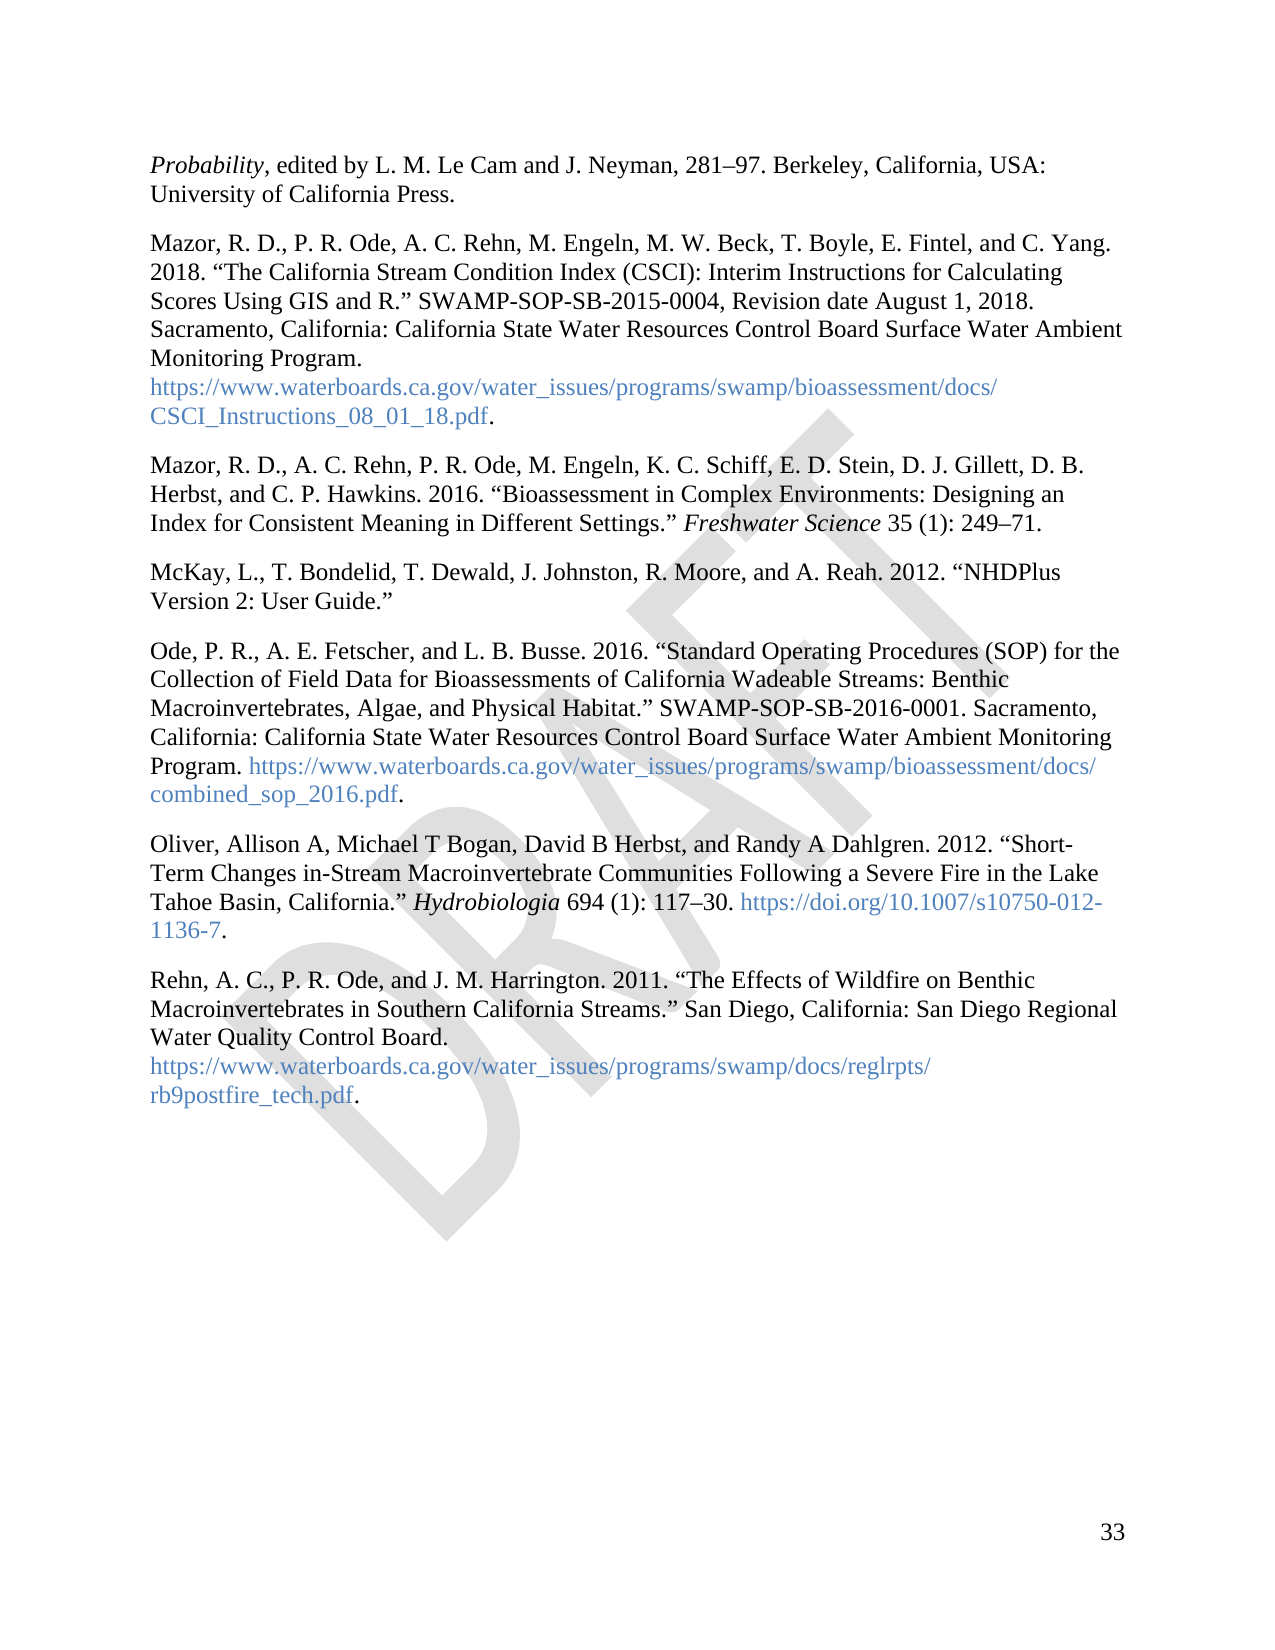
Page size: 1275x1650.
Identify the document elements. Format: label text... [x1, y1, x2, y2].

text Oliver, Allison A, Michael T Bogan, David B Herbst, and Randy A Dahlgren. 2012. “Short-Term Changes in-Stream Macroinvertebrate Communities Following a Severe Fire in the Lake Tahoe Basin, California.” Hydrobiologia 694 (1): 117–30. https://doi.org/10.1007/s10750-012-1136-7. [150, 829, 1125, 944]
text Ode, P. R., A. E. Fetscher, and L. B. Busse. 2016. “Standard Operating Procedures (SOP) for the Collection of Field Data for Bioassessments of California Wadeable Streams: Benthic Macroinvertebrates, Algae, and Physical Habitat.” SWAMP-SOP-SB-2016-0001. Sacramento, California: California State Water Resources Control Board Surface Water Ambient Monitoring Program. https://www.waterboards.ca.gov/water_issues/programs/swamp/bioassessment/docs/combined_sop_2016.pdf. [150, 636, 1125, 808]
text Rehn, A. C., P. R. Ode, and J. M. Harrington. 2011. “The Effects of Wildfire on Benthic Macroinvertebrates in Southern California Streams.” San Diego, California: San Diego Regional Water Quality Control Board. https://www.waterboards.ca.gov/water_issues/programs/swamp/docs/reglrpts/rb9postfire_tech.pdf. [150, 965, 1125, 1109]
text Mazor, R. D., P. R. Ode, A. C. Rehn, M. Engeln, M. W. Beck, T. Boyle, E. Fintel, and C. Yang. 2018. “The California Stream Condition Index (CSCI): Interim Instructions for Calculating Scores Using GIS and R.” SWAMP-SOP-SB-2015-0004, Revision date August 1, 2018. Sacramento, California: California State Water Resources Control Board Surface Water Ambient Monitoring Program. https://www.waterboards.ca.gov/water_issues/programs/swamp/bioassessment/docs/CSCI_Instructions_08_01_18.pdf. [150, 228, 1125, 429]
text Mazor, R. D., A. C. Rehn, P. R. Ode, M. Engeln, K. C. Schiff, E. D. Stein, D. J. Gillett, D. B. Herbst, and C. P. Hawkins. 2016. “Bioassessment in Complex Environments: Designing an Index for Consistent Meaning in Different Settings.” Freshwater Science 35 (1): 249–71. [150, 450, 1125, 537]
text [150, 150, 1125, 207]
text McKay, L., T. Bondelid, T. Dewald, J. Johnston, R. Moore, and A. Reah. 2012. “NHDPlus Version 2: User Guide.” [150, 557, 1125, 615]
